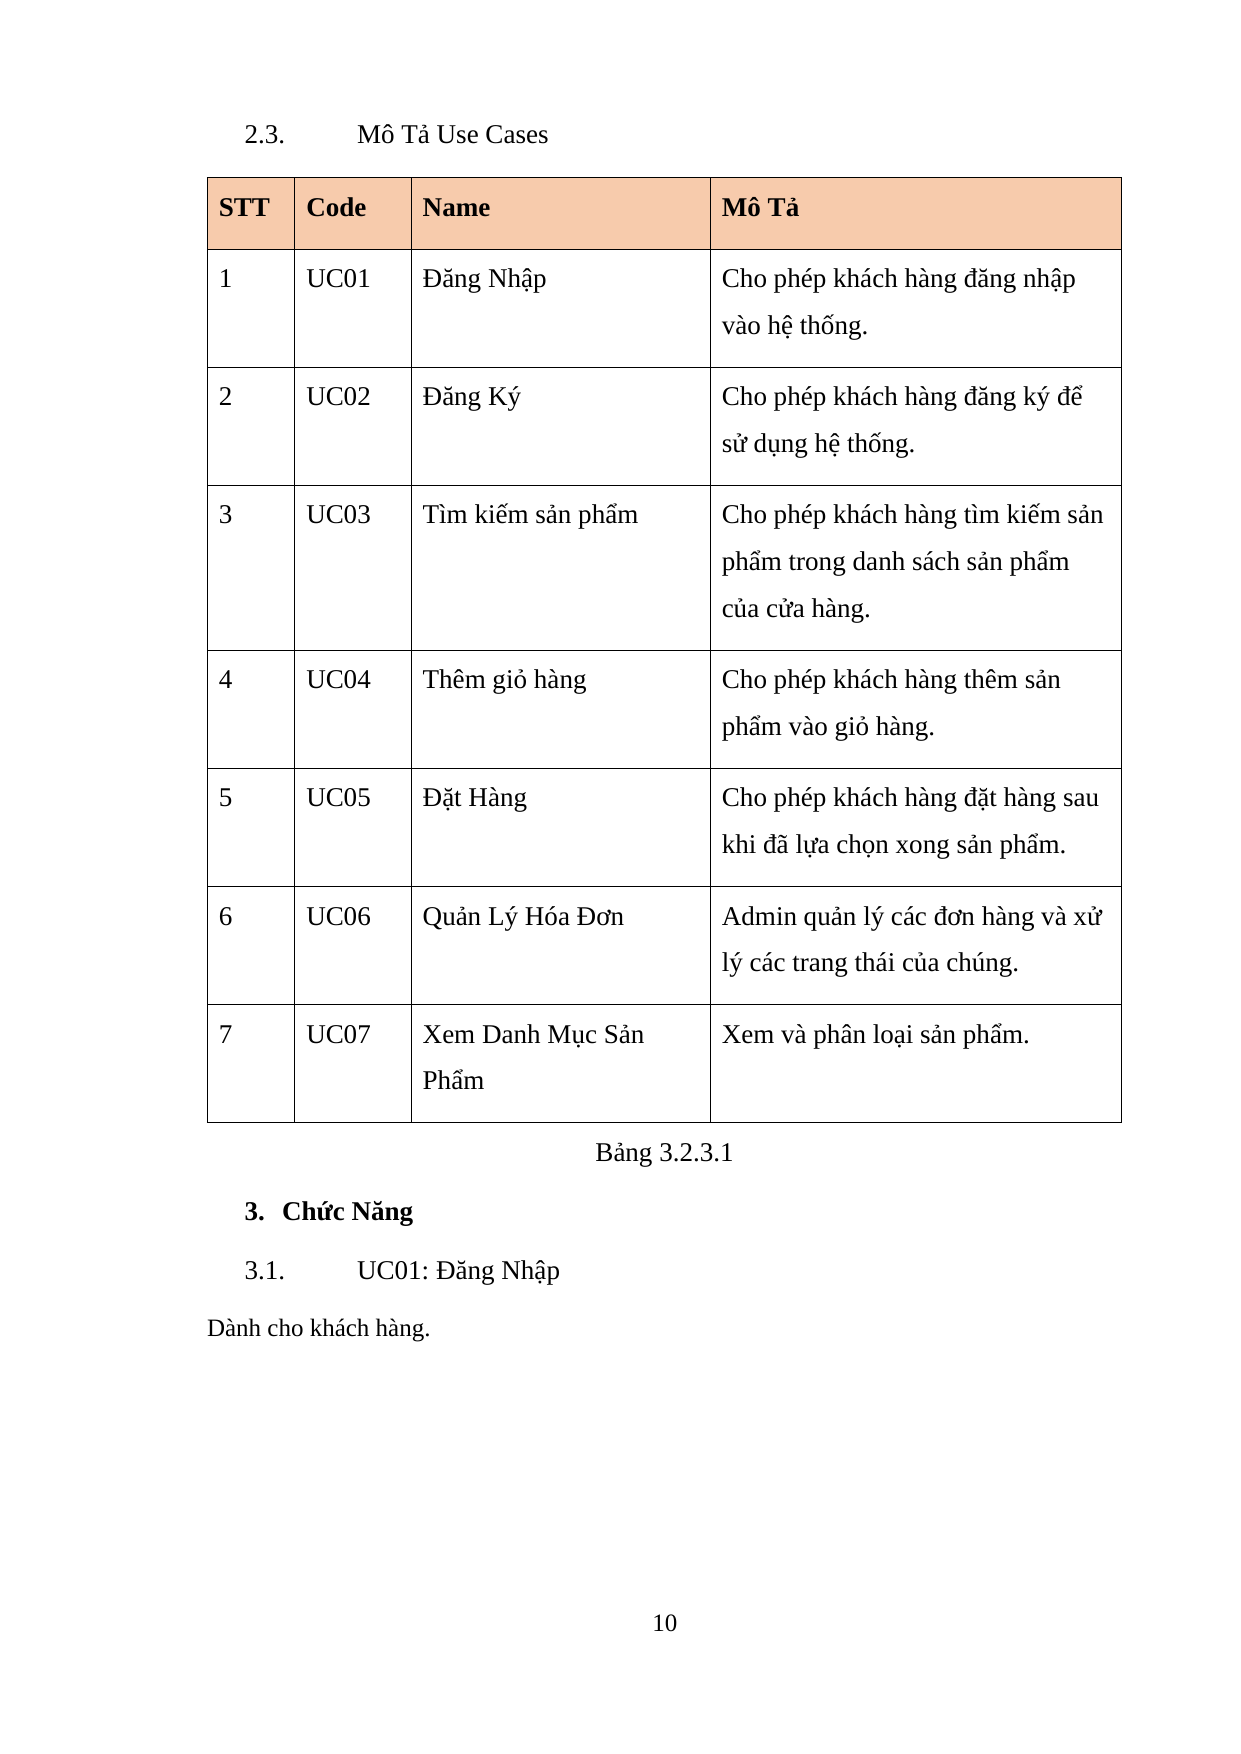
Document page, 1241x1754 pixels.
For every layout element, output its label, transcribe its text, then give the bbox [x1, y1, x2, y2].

table_cell UC04 [295, 651, 411, 768]
table_cell 1 [208, 250, 294, 367]
table_cell 2 [208, 368, 294, 485]
table_cell UC01 [295, 250, 411, 367]
table_cell 7 [208, 1005, 294, 1122]
table_cell Cho phép khách hàng đăng ký để sử dụng hệ thống. [711, 368, 1121, 485]
table_cell Cho phép khách hàng đặt hàng sau khi đã lựa chọn xong sản phẩm. [711, 769, 1121, 886]
table_cell UC02 [295, 368, 411, 485]
table_cell UC03 [295, 486, 411, 650]
text Bảng 3.2.3.1 [207, 1136, 1122, 1167]
table_cell 3 [208, 486, 294, 650]
table_cell UC07 [295, 1005, 411, 1122]
subtitle Mô Tả Use Cases [244, 118, 1122, 149]
table_cell Xem và phân loại sản phẩm. [711, 1005, 1121, 1122]
table_cell Đăng Ký [412, 368, 710, 485]
table_cell 5 [208, 769, 294, 886]
table_cell Quản Lý Hóa Đơn [412, 887, 710, 1004]
table_cell 4 [208, 651, 294, 768]
table_header STT [208, 178, 294, 249]
table_cell Cho phép khách hàng thêm sản phẩm vào giỏ hàng. [711, 651, 1121, 768]
table_header Mô Tả [711, 178, 1121, 249]
table_cell UC06 [295, 887, 411, 1004]
table_cell Cho phép khách hàng tìm kiếm sản phẩm trong danh sách sản phẩm của cửa hàng. [711, 486, 1121, 650]
subtitle Chức Năng [244, 1195, 1122, 1226]
table_cell UC05 [295, 769, 411, 886]
table_cell Cho phép khách hàng đăng nhập vào hệ thống. [711, 250, 1121, 367]
table_header Name [412, 178, 710, 249]
table_cell 6 [208, 887, 294, 1004]
table_cell Tìm kiếm sản phẩm [412, 486, 710, 650]
table_cell Đăng Nhập [412, 250, 710, 367]
table_cell Đặt Hàng [412, 769, 710, 886]
table_cell Thêm giỏ hàng [412, 651, 710, 768]
table_header Code [295, 178, 411, 249]
text Dành cho khách hàng. [207, 1313, 1122, 1342]
table_cell Admin quản lý các đơn hàng và xử lý các trang thái của chúng. [711, 887, 1121, 1004]
table_cell Xem Danh Mục Sản Phẩm [412, 1005, 710, 1122]
subtitle UC01: Đăng Nhập [244, 1254, 1122, 1285]
